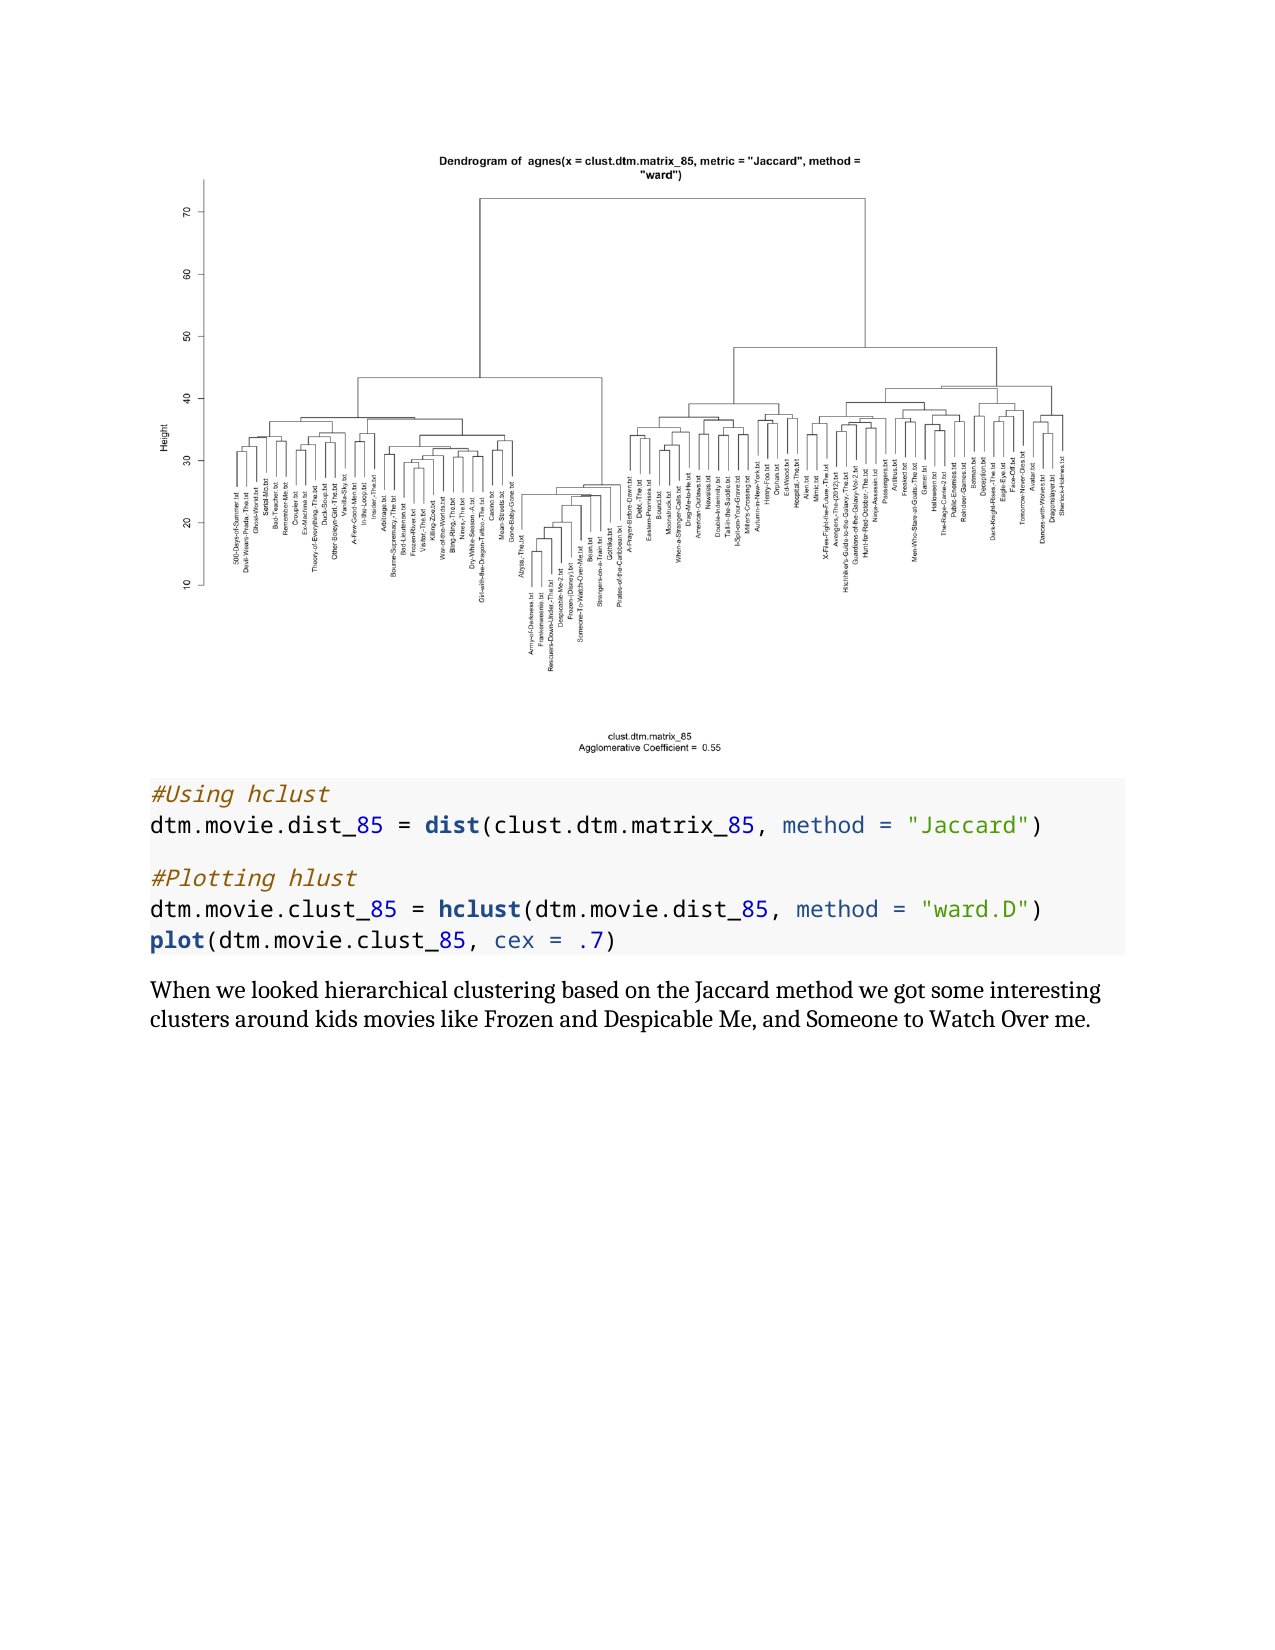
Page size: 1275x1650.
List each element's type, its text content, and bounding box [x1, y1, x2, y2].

text #Using hclust dtm.movie.dist_85 = dist(clust.dtm.matrix_85, method = "Jaccard") [329, 778, 1125, 841]
text When we looked hierarchical clustering based on the Jaccard method we got some interesting clusters around kids movies like Frozen and Despicable Me, and Someone to Watch Over me. [150, 976, 1125, 1033]
picture [150, 150, 1125, 760]
text #Plotting hlust dtm.movie.clust_85 = hclust(dtm.movie.dist_85, method = "ward.D") plot(dtm.movie.clust_85, cex = .7) [356, 861, 1125, 955]
